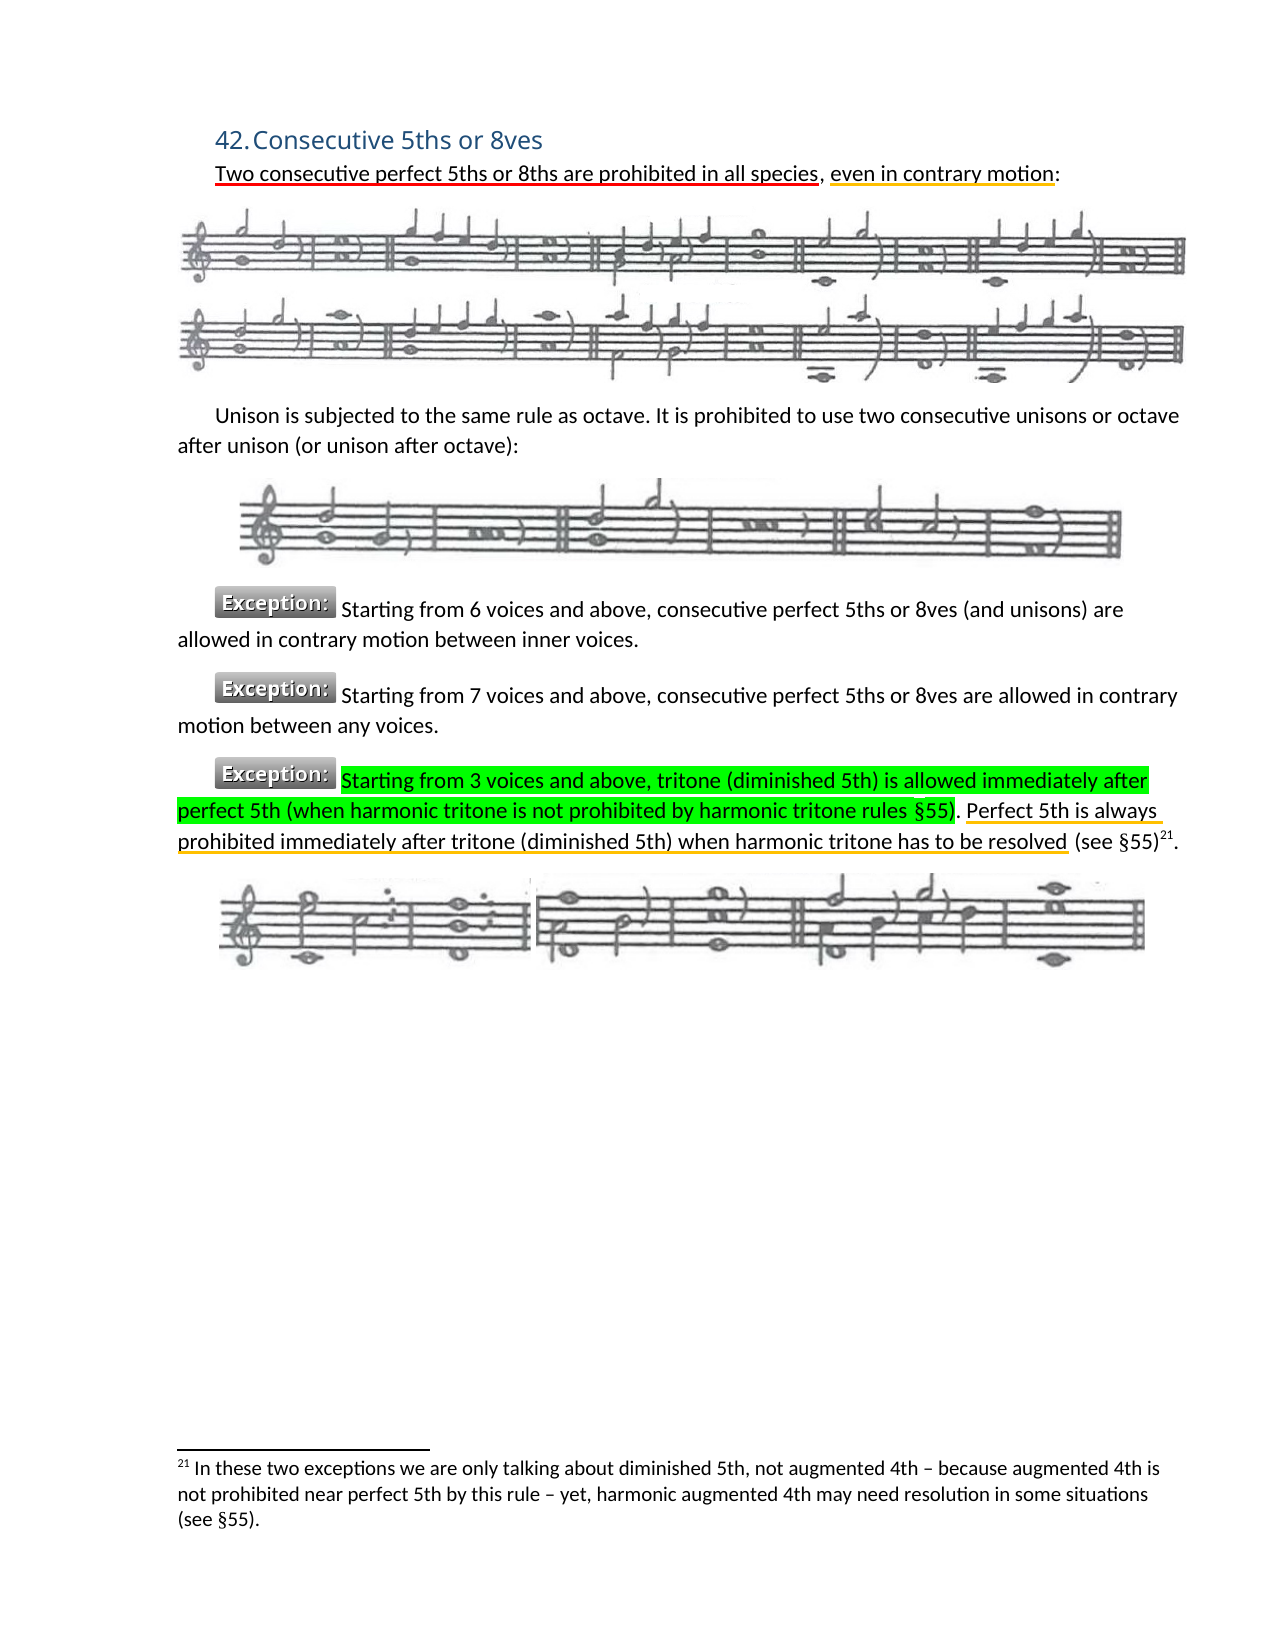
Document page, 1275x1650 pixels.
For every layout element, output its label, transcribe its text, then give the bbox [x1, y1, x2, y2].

picture [239, 478, 1125, 568]
picture [219, 878, 531, 970]
picture [536, 873, 1145, 970]
picture [214, 586, 337, 618]
picture [214, 757, 337, 789]
text Starting from 7 voices and above, consecutive perfect 5ths or 8ves are allowed in contrary motion between any voices. [177, 672, 1186, 739]
text Starting from 6 voices and above, consecutive perfect 5ths or 8ves (and unisons) are allowed in contrary motion between inner voices. [177, 587, 1186, 653]
text Starting from 3 voices and above, tritone (diminished 5th) is allowed immediately after perfect 5th (when harmonic tritone is not prohibited by harmonic tritone rules §55). Perfect 5th is always prohibited immediately after tritone (diminished 5th) when harmonic tritone has to be resolved (see §55). [177, 758, 1186, 855]
text Two consecutive perfect 5ths or 8ths are prohibited in all species, even in contrary motion: [177, 159, 1186, 187]
text Unison is subjected to the same rule as octave. It is prohibited to use two consecutive unisons or octave after unison (or unison after octave): [177, 401, 1186, 459]
picture [177, 206, 1187, 383]
picture [214, 672, 337, 703]
subtitle Consecutive 5ths or 8ves [215, 122, 1186, 156]
